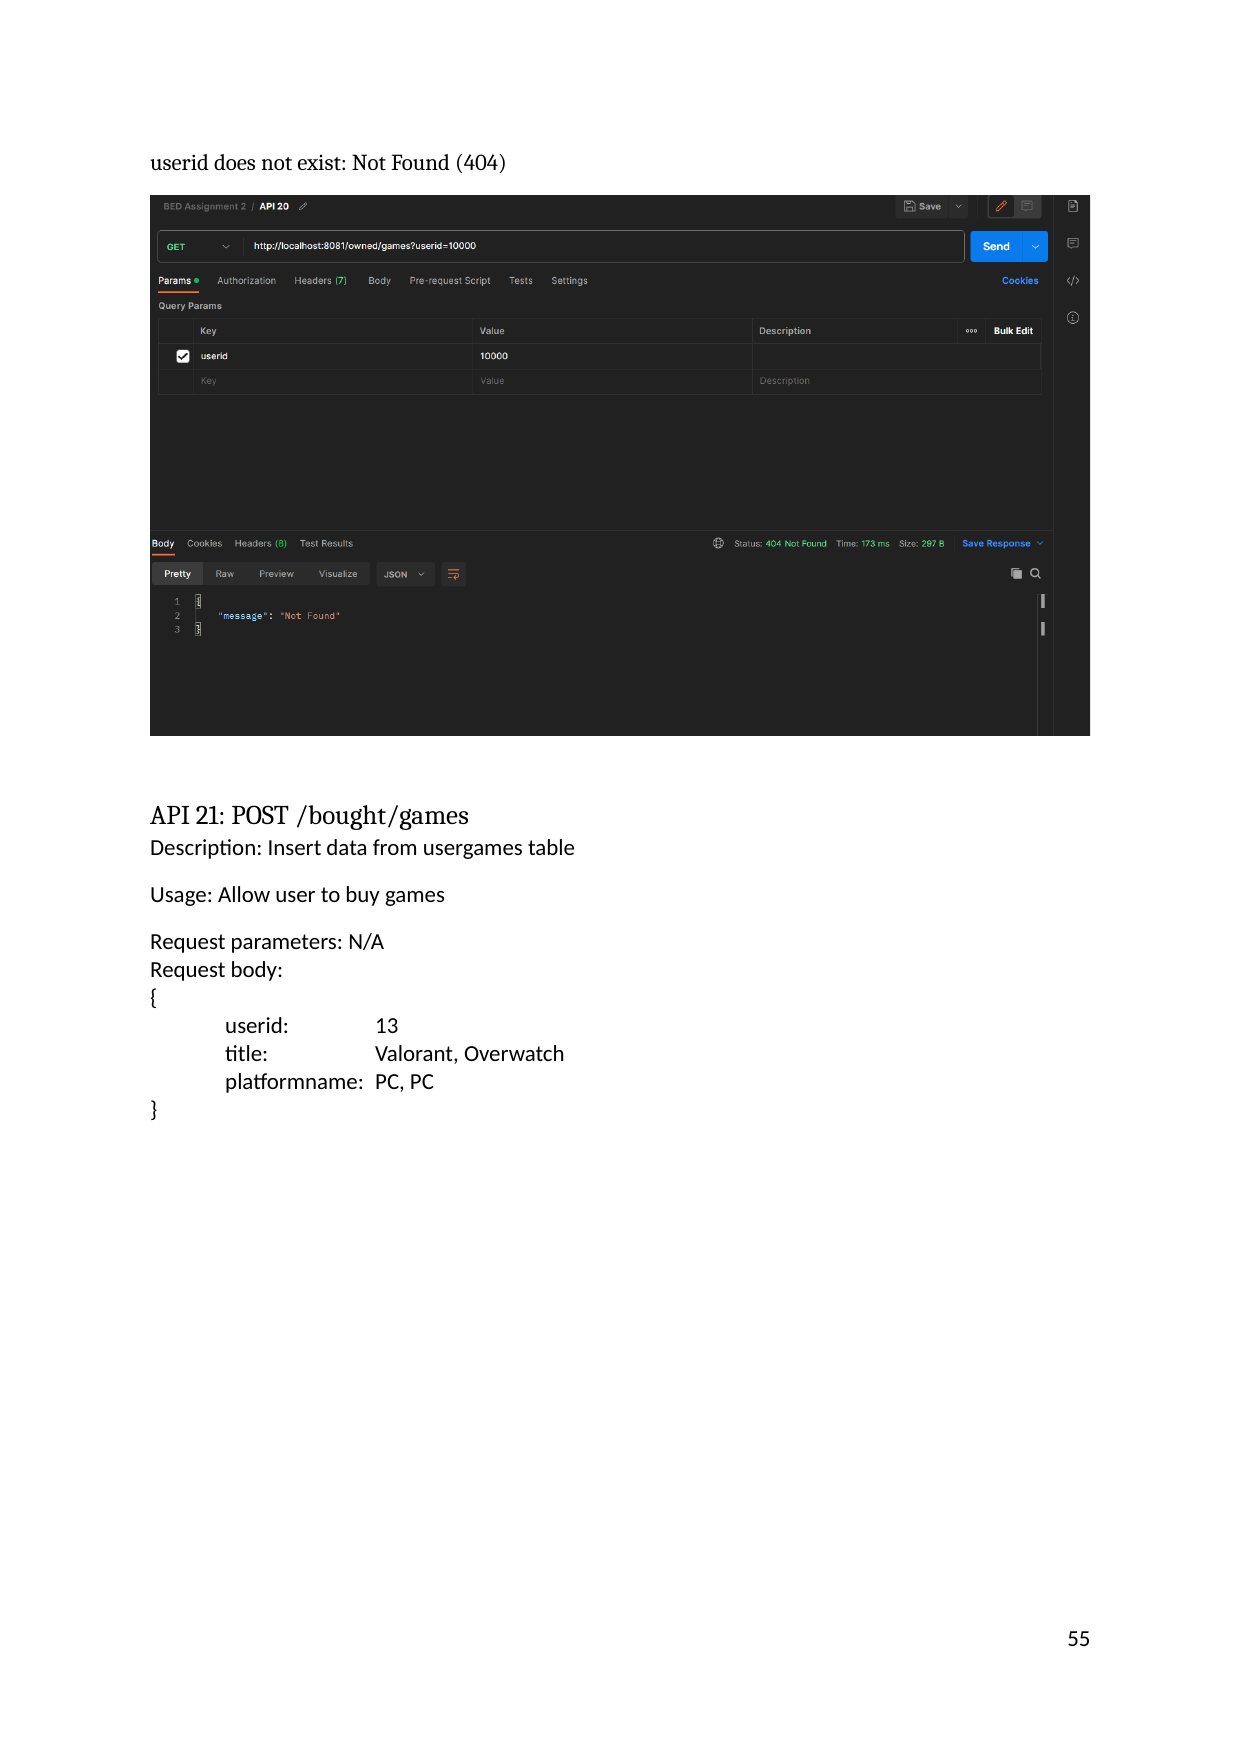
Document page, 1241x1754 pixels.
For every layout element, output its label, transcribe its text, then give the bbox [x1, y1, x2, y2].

text Request parameters: N/A [150, 927, 1090, 955]
text platformname: PC, PC [150, 1067, 1090, 1095]
text userid does not exist: Not Found (404) [150, 150, 1090, 176]
text { [150, 983, 1090, 1011]
text userid: 13 [150, 1011, 1090, 1039]
text title: Valorant, Overwatch [150, 1039, 1090, 1067]
text Description: Insert data from usergames table [150, 833, 1090, 861]
text Usage: Allow user to buy games [150, 880, 1090, 908]
subtitle API 21: POST /bought/games [150, 800, 1090, 831]
text Request body: [150, 955, 1090, 983]
picture [150, 195, 1091, 736]
text } [150, 1095, 1090, 1123]
